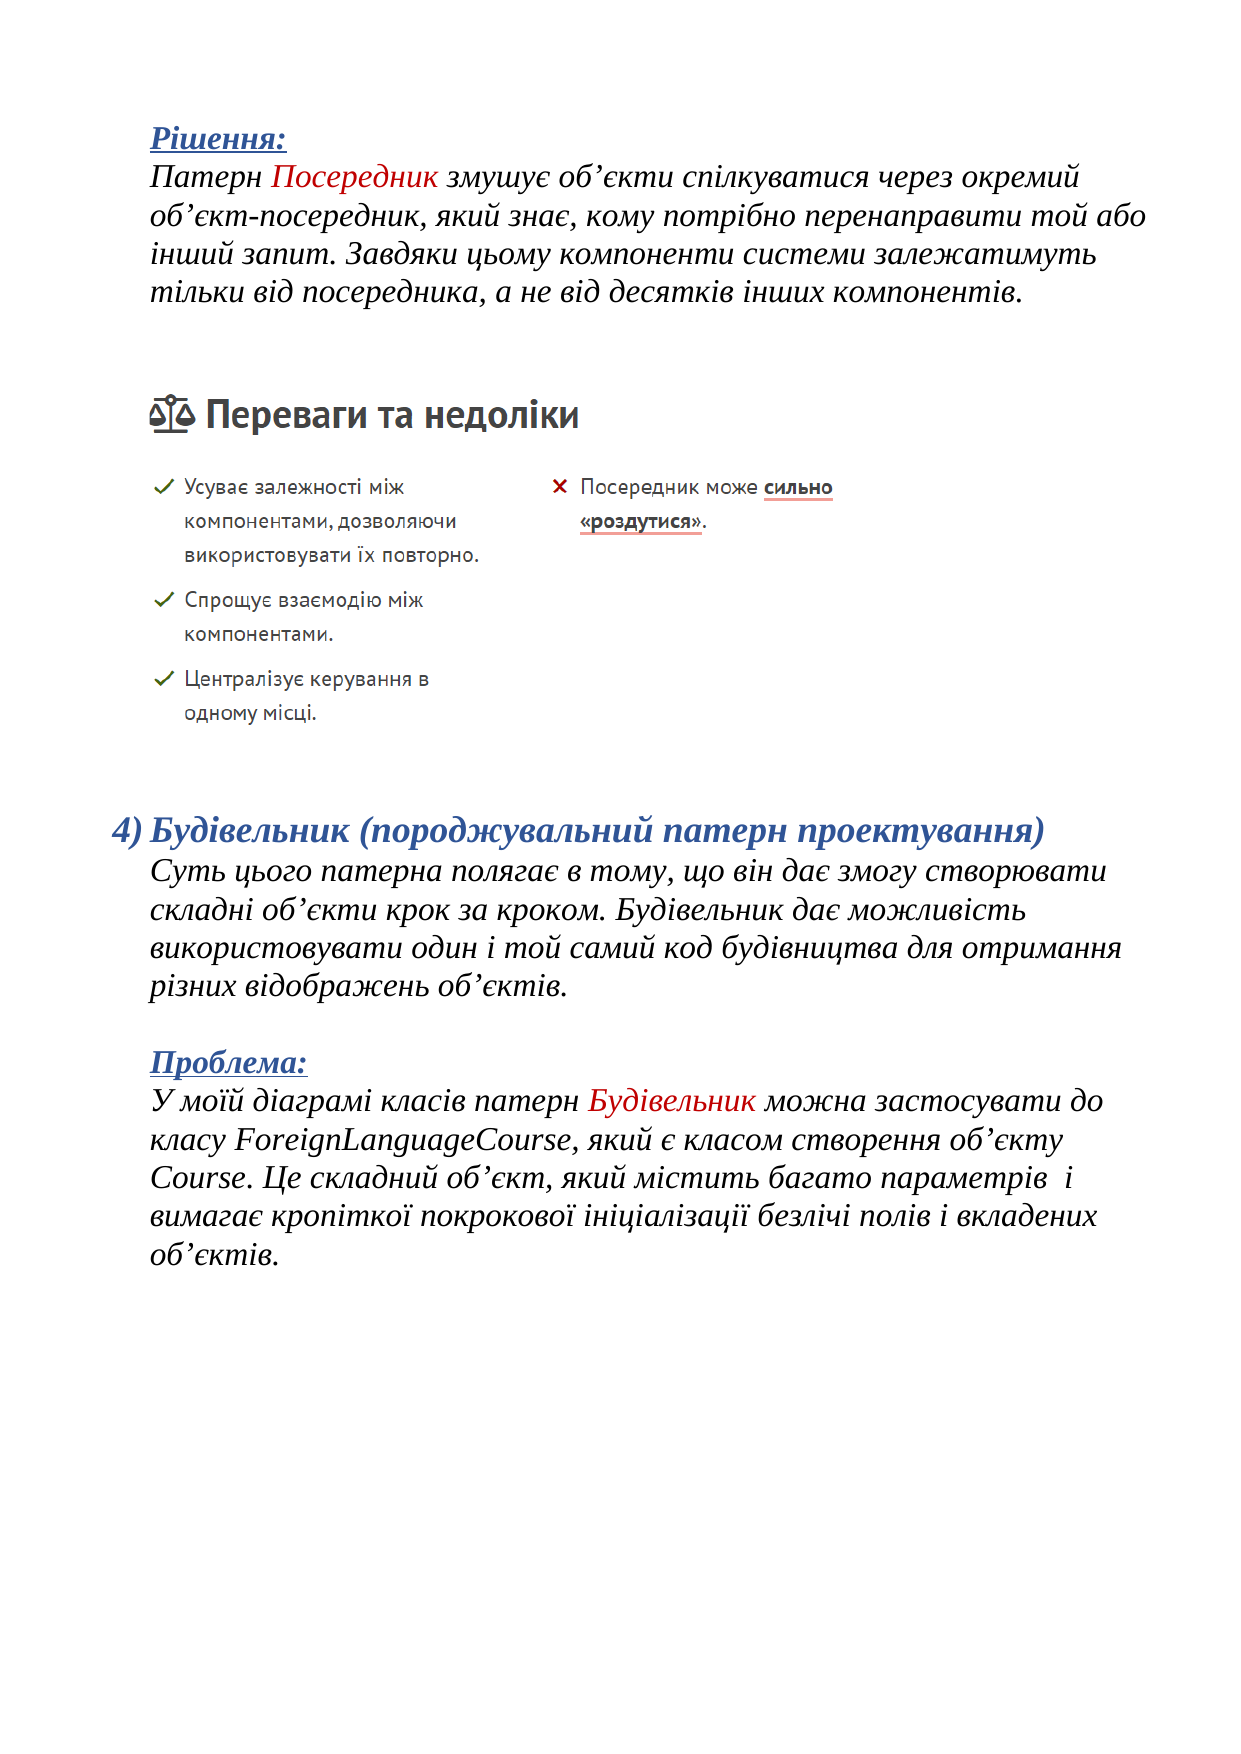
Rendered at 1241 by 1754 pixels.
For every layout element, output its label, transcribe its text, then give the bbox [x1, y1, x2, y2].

list У моїй діаграмі класів патерн Будівельник можна застосувати до класу ForeignLanguageCourse, який є класом створення об’єкту Course. Це складний об’єкт, який містить багато параметрів і вимагає кропіткої покрокової ініціалізації безлічі полів і вкладених об’єктів. [149, 1081, 1137, 1272]
list Проблема: [149, 1042, 1167, 1081]
picture [149, 376, 865, 731]
list Рішення: [149, 118, 1167, 156]
list Суть цього патерна полягає в тому, що він дає змогу створювати складні об’єкти крок за кроком. Будівельник дає можливість використовувати один і той самий код будівництва для отримання різних відображень об’єктів. [149, 851, 1167, 1004]
list Патерн Посередник змушує об’єкти спілкуватися через окремий об’єкт-посередник, який знає, кому потрібно перенаправити той або інший запит. Завдяки цьому компоненти системи залежатимуть тільки від посередника, а не від десятків інших компонентів. [149, 156, 1167, 310]
list Будівельник (породжувальний патерн проектування) [112, 808, 1167, 851]
